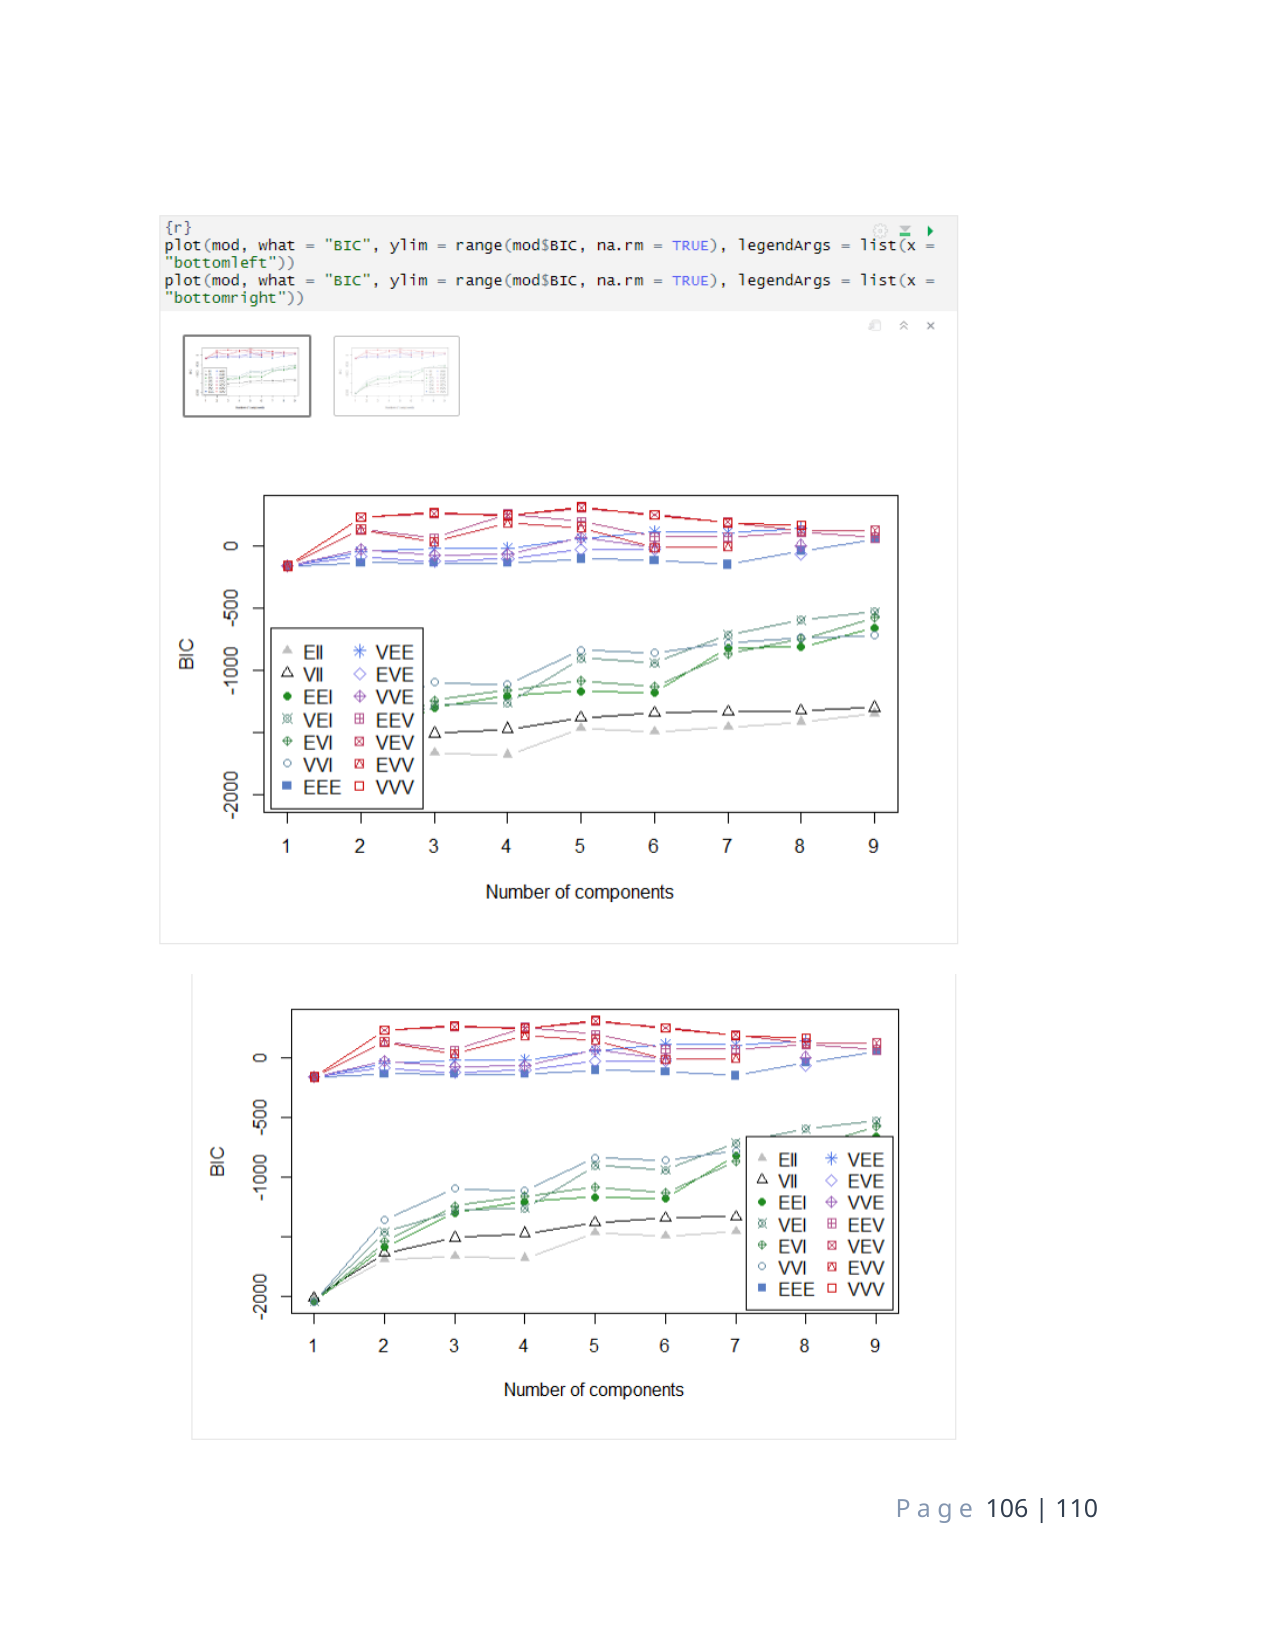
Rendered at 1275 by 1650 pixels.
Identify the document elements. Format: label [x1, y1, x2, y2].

picture [150, 200, 970, 956]
picture [150, 974, 972, 1459]
